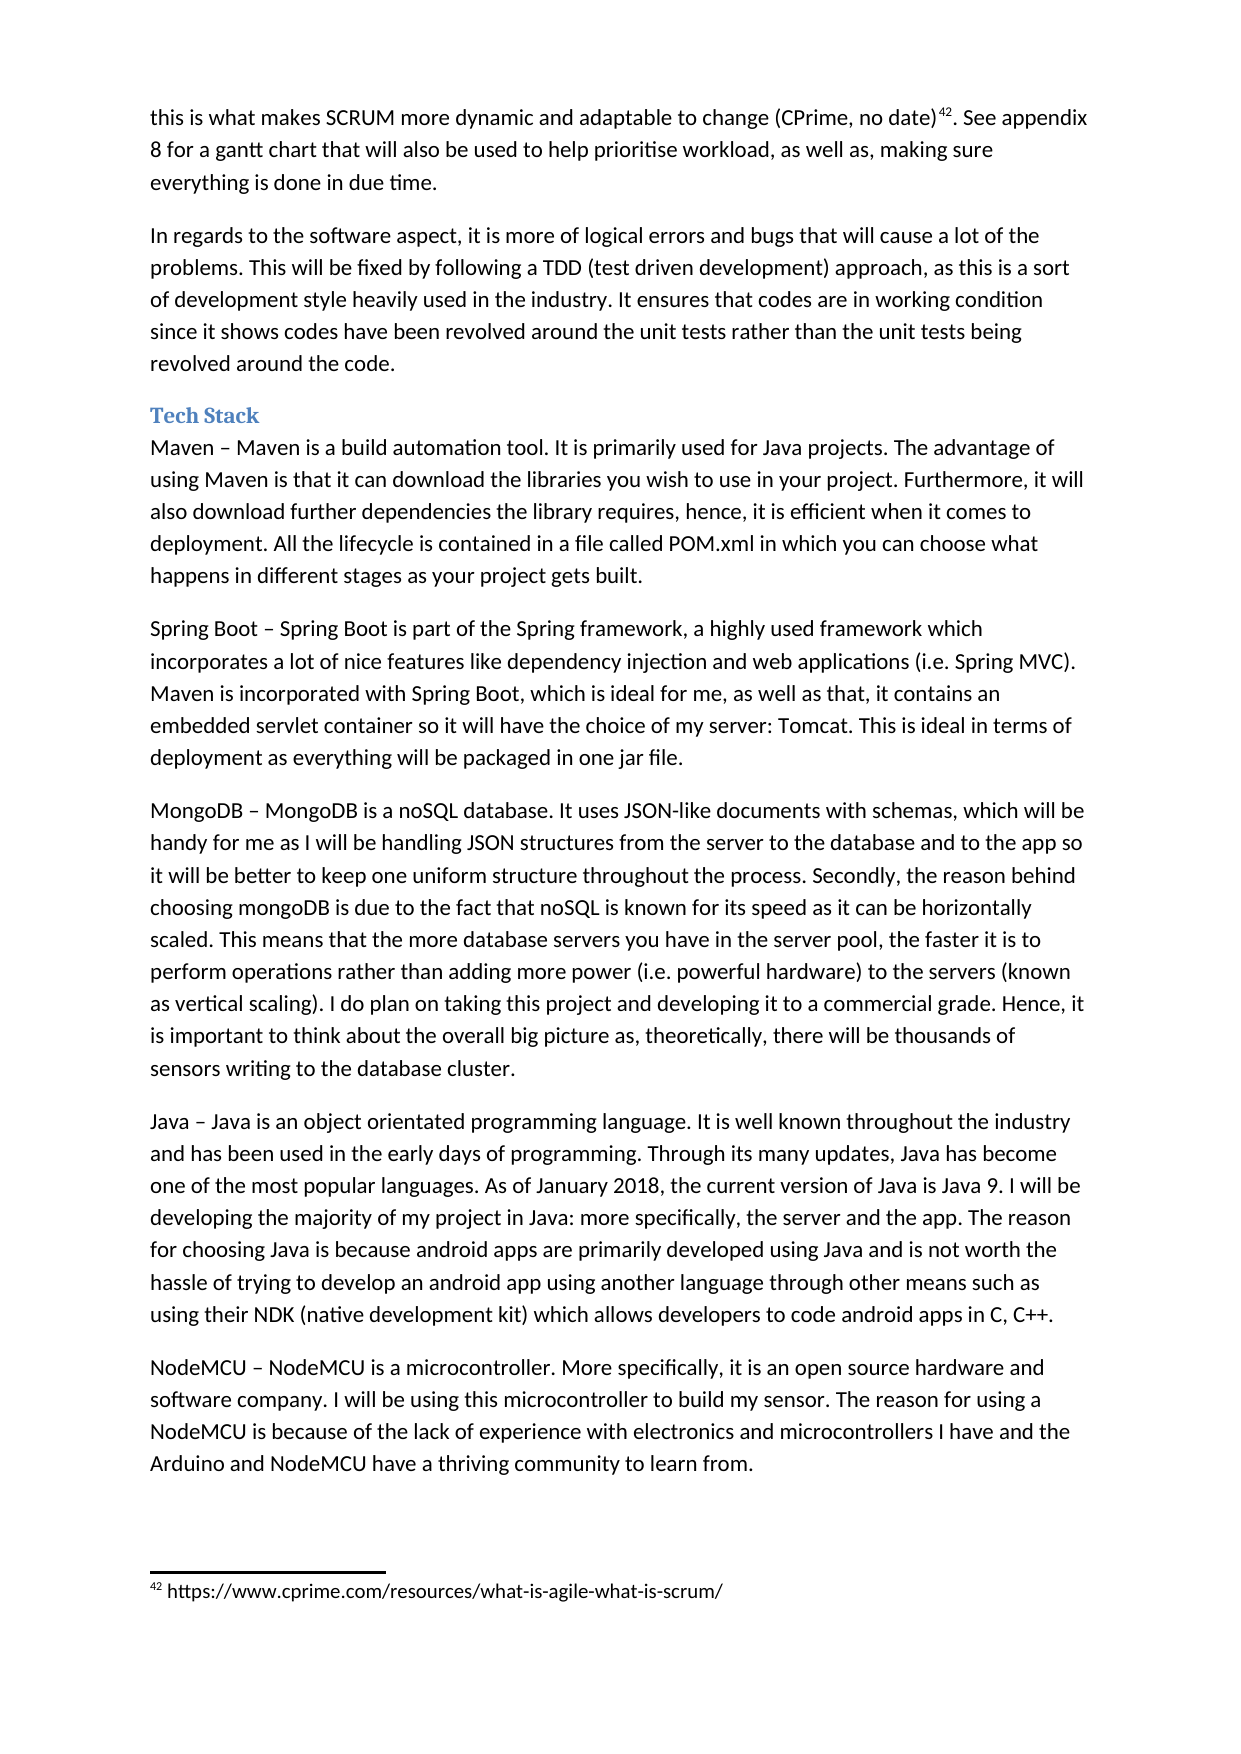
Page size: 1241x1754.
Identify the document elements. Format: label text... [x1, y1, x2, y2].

text In regards to the software aspect, it is more of logical errors and bugs that will cause a lot of the problems. This will be fixed by following a TDD (test driven development) approach, as this is a sort of development style heavily used in the industry. It ensures that codes are in working condition since it shows codes have been revolved around the unit tests rather than the unit tests being revolved around the code. [150, 221, 1090, 378]
text Java – Java is an object orientated programming language. It is well known throughout the industry and has been used in the early days of programming. Through its many updates, Java has become one of the most popular languages. As of January 2018, the current version of Java is Java 9. I will be developing the majority of my project in Java: more specifically, the server and the app. The reason for choosing Java is because android apps are primarily developed using Java and is not worth the hassle of trying to develop an android app using another language through other means such as using their NDK (native development kit) which allows developers to code android apps in C, C++. [150, 1107, 1090, 1328]
text Spring Boot – Spring Boot is part of the Spring framework, a highly used framework which incorporates a lot of nice features like dependency injection and web applications (i.e. Spring MVC). Maven is incorporated with Spring Boot, which is ideal for me, as well as that, it contains an embedded servlet container so it will have the choice of my server: Tomcat. This is ideal in terms of deployment as everything will be packaged in one jar file. [150, 614, 1090, 771]
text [150, 103, 1090, 196]
text NodeMCU – NodeMCU is a microcontroller. More specifically, it is an open source hardware and software company. I will be using this microcontroller to build my sensor. The reason for using a NodeMCU is because of the lack of experience with electronics and microcontrollers I have and the Arduino and NodeMCU have a thriving community to learn from. [150, 1353, 1090, 1478]
text MongoDB – MongoDB is a noSQL database. It uses JSON-like documents with schemas, which will be handy for me as I will be handling JSON structures from the server to the database and to the app so it will be better to keep one uniform structure throughout the process. Secondly, the reason behind choosing mongoDB is due to the fact that noSQL is known for its speed as it can be horizontally scaled. This means that the more database servers you have in the server pool, the faster it is to perform operations rather than adding more power (i.e. powerful hardware) to the servers (known as vertical scaling). I do plan on taking this project and developing it to a commercial grade. Hence, it is important to think about the overall big picture as, theoretically, there will be thousands of sensors writing to the database cluster. [150, 796, 1090, 1082]
text Maven – Maven is a build automation tool. It is primarily used for Java projects. The advantage of using Maven is that it can download the libraries you wish to use in your project. Furthermore, it will also download further dependencies the library requires, hence, it is efficient when it comes to deployment. All the lifecycle is contained in a file called POM.xml in which you can choose what happens in different stages as your project gets built. [150, 433, 1090, 589]
subtitle Tech Stack [150, 403, 1090, 429]
